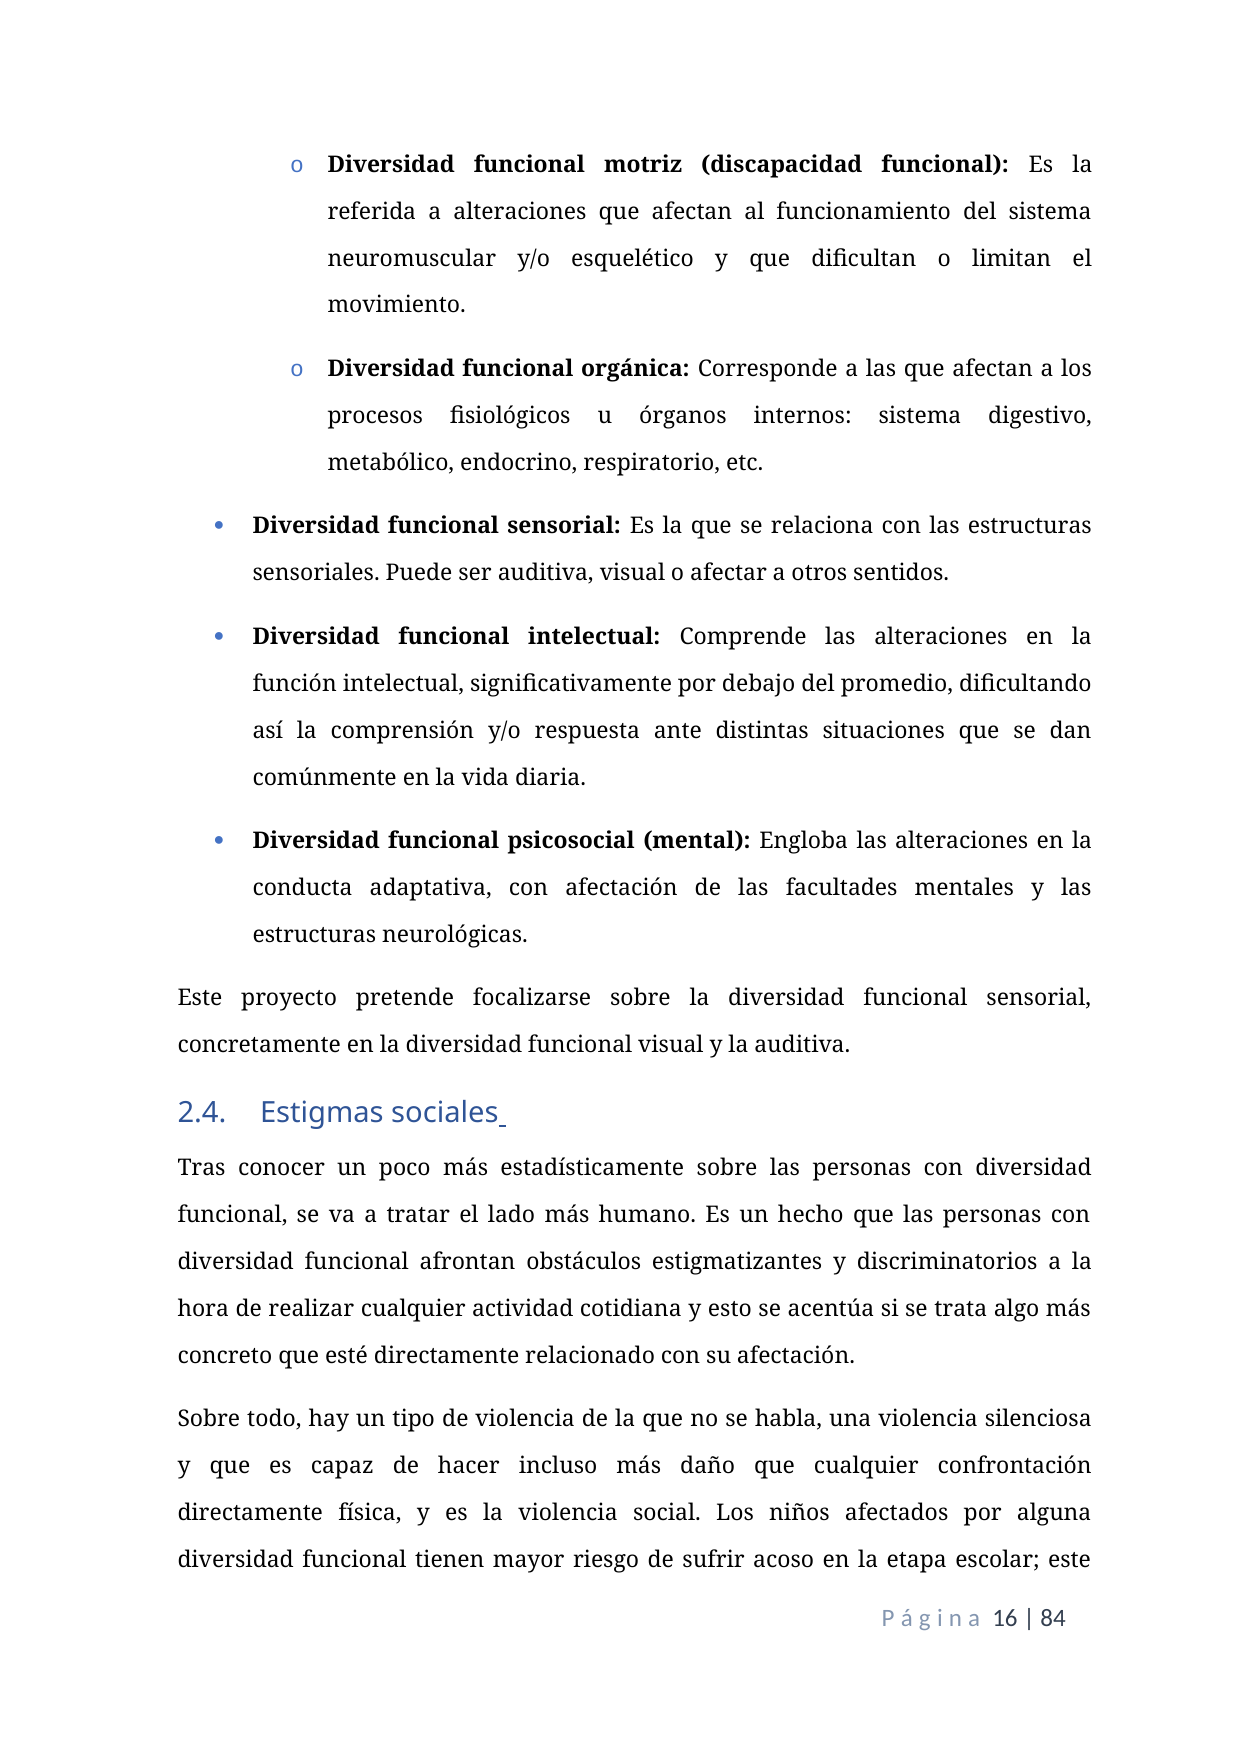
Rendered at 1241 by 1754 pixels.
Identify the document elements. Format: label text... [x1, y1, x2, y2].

list Diversidad funcional motriz (discapacidad funcional): Es la referida a alteraciones que afectan al funcionamiento del sistema neuromuscular y/o esquelético y que dificultan o limitan el movimiento. [290, 148, 1092, 320]
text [177, 1402, 1092, 1574]
text Tras conocer un poco más estadísticamente sobre las personas con diversidad funcional, se va a tratar el lado más humano. Es un hecho que las personas con diversidad funcional afrontan obstáculos estigmatizantes y discriminatorios a la hora de realizar cualquier actividad cotidiana y esto se acentúa si se trata algo más concreto que esté directamente relacionado con su afectación. [177, 1151, 1092, 1370]
list Diversidad funcional psicosocial (mental): Engloba las alteraciones en la conducta adaptativa, con afectación de las facultades mentales y las estructuras neurológicas. [215, 824, 1092, 949]
list Diversidad funcional intelectual: Comprende las alteraciones en la función intelectual, significativamente por debajo del promedio, dificultando así la comprensión y/o respuesta ante distintas situaciones que se dan comúnmente en la vida diaria. [215, 620, 1092, 792]
list Diversidad funcional sensorial: Es la que se relaciona con las estructuras sensoriales. Puede ser auditiva, visual o afectar a otros sentidos. [215, 509, 1092, 587]
text Este proyecto pretende focalizarse sobre la diversidad funcional sensorial, concretamente en la diversidad funcional visual y la auditiva. [177, 981, 1092, 1059]
list Estigmas sociales [177, 1092, 1092, 1131]
list Diversidad funcional orgánica: Corresponde a las que afectan a los procesos fisiológicos u órganos internos: sistema digestivo, metabólico, endocrino, respiratorio, etc. [290, 352, 1092, 477]
